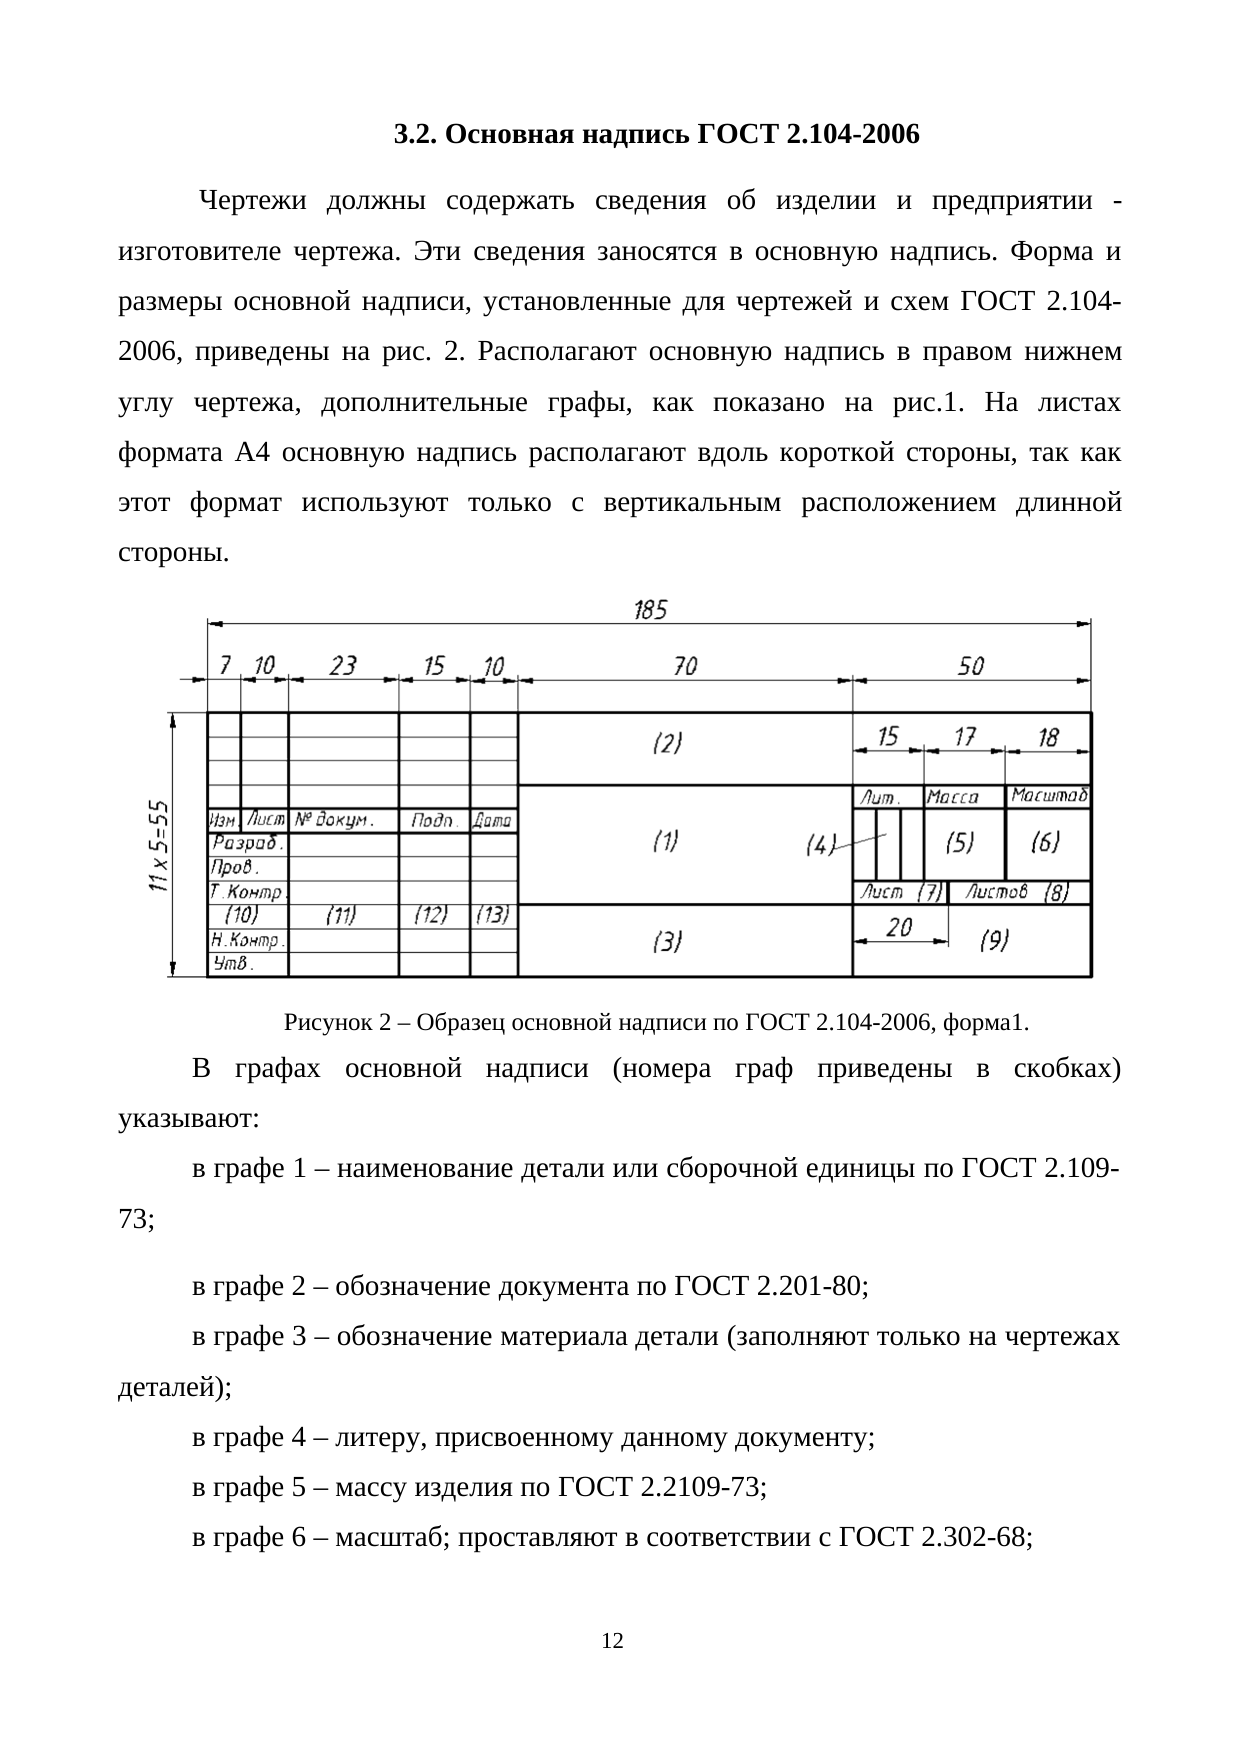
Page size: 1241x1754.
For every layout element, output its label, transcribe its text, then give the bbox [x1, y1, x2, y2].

text в графе 6 – масштаб; проставляют в соответствии с ГОСТ 2.302-68; [192, 1520, 1215, 1553]
picture [148, 599, 1094, 979]
text Рисунок 2 – Образец основной надписи по ГОСТ 2.104-2006, форма1. [284, 1007, 1215, 1036]
subtitle 3.2. Основная надпись ГОСТ 2.104-2006 [393, 116, 1215, 149]
text в графе 4 – литеру, присвоенному данному документу; в графе 5 – массу изделия по ГОСТ 2.2109-73; [192, 1419, 880, 1503]
text Чертежи должны содержать сведения об изделии и предприятии - изготовителе чертежа. Эти сведения заносятся в основную надпись. Форма и размеры основной надписи, установленные для чертежей и схем ГОСТ 2.104- 2006, приведены на рис. 2. Располагают основную надпись в правом нижнем углу чертежа, дополнительные графы, как показано на рис.1. На листах формата А4 основную надпись располагают вдоль короткой стороны, так как этот формат используют только с вертикальным расположением длинной стороны. [118, 182, 1123, 568]
text В графах основной надписи (номера граф приведены в скобках) указывают: [118, 1050, 1122, 1134]
text 73; [118, 1201, 155, 1234]
text деталей); [118, 1369, 1215, 1402]
text в графе 1 – наименование детали или сборочной единицы по ГОСТ 2.109- [192, 1151, 1215, 1184]
text в графе 3 – обозначение материала детали (заполняют только на чертежах [192, 1318, 1215, 1352]
text в графе 2 – обозначение документа по ГОСТ 2.201-80; [192, 1268, 1215, 1302]
